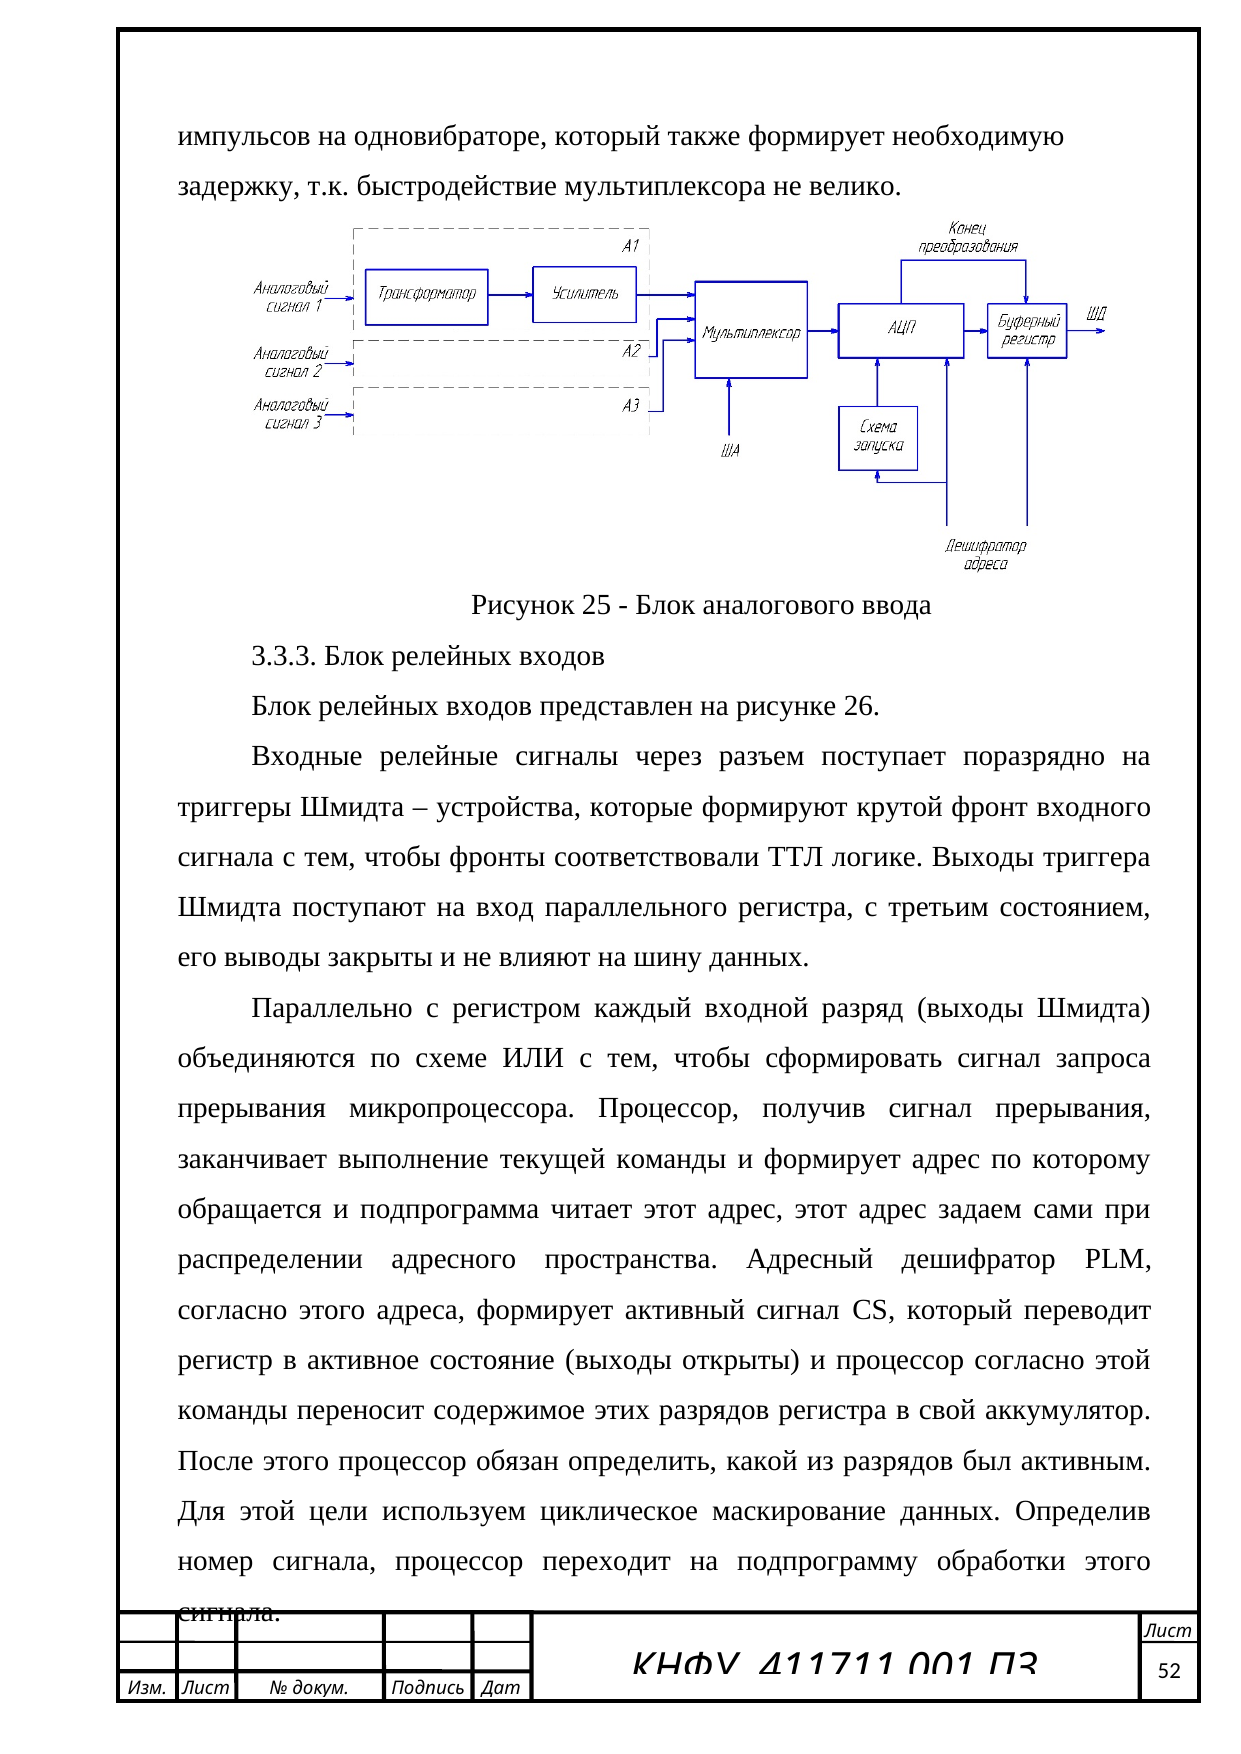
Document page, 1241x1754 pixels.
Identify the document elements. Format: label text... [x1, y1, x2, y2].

subtitle 3.3.3. Блок релейных входов [177, 638, 1152, 671]
picture [251, 218, 1110, 574]
text Рисунок 25 - Блок аналогового ввода [177, 587, 1152, 621]
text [177, 118, 1152, 202]
text Входные релейные сигналы через разъем поступает поразрядно на триггеры Шмидта – устройства, которые формируют крутой фронт входного сигнала с тем, чтобы фронты соответствовали ТТЛ логике. Выходы триггера Шмидта поступают на вход параллельного регистра, с третьим состоянием, его выводы закрыты и не влияют на шину данных. [177, 738, 1152, 973]
text Параллельно с регистром каждый входной разряд (выходы Шмидта) объединяются по схеме ИЛИ с тем, чтобы сформировать сигнал запроса прерывания микропроцессора. Процессор, получив сигнал прерывания, заканчивает выполнение текущей команды и формирует адрес по которому обращается и подпрограмма читает этот адрес, этот адрес задаем сами при распределении адресного пространства. Адресный дешифратор PLM, согласно этого адреса, формирует активный сигнал CS, который переводит регистр в активное состояние (выходы открыты) и процессор согласно этой команды переносит содержимое этих разрядов регистра в свой аккумулятор. После этого процессор обязан определить, какой из разрядов был активным. Для этой цели используем циклическое маскирование данных. Определив номер сигнала, процессор переходит на подпрограмму обработки этого сигнала. [177, 990, 1152, 1627]
text Блок релейных входов представлен на рисунке 26. [177, 688, 1152, 722]
